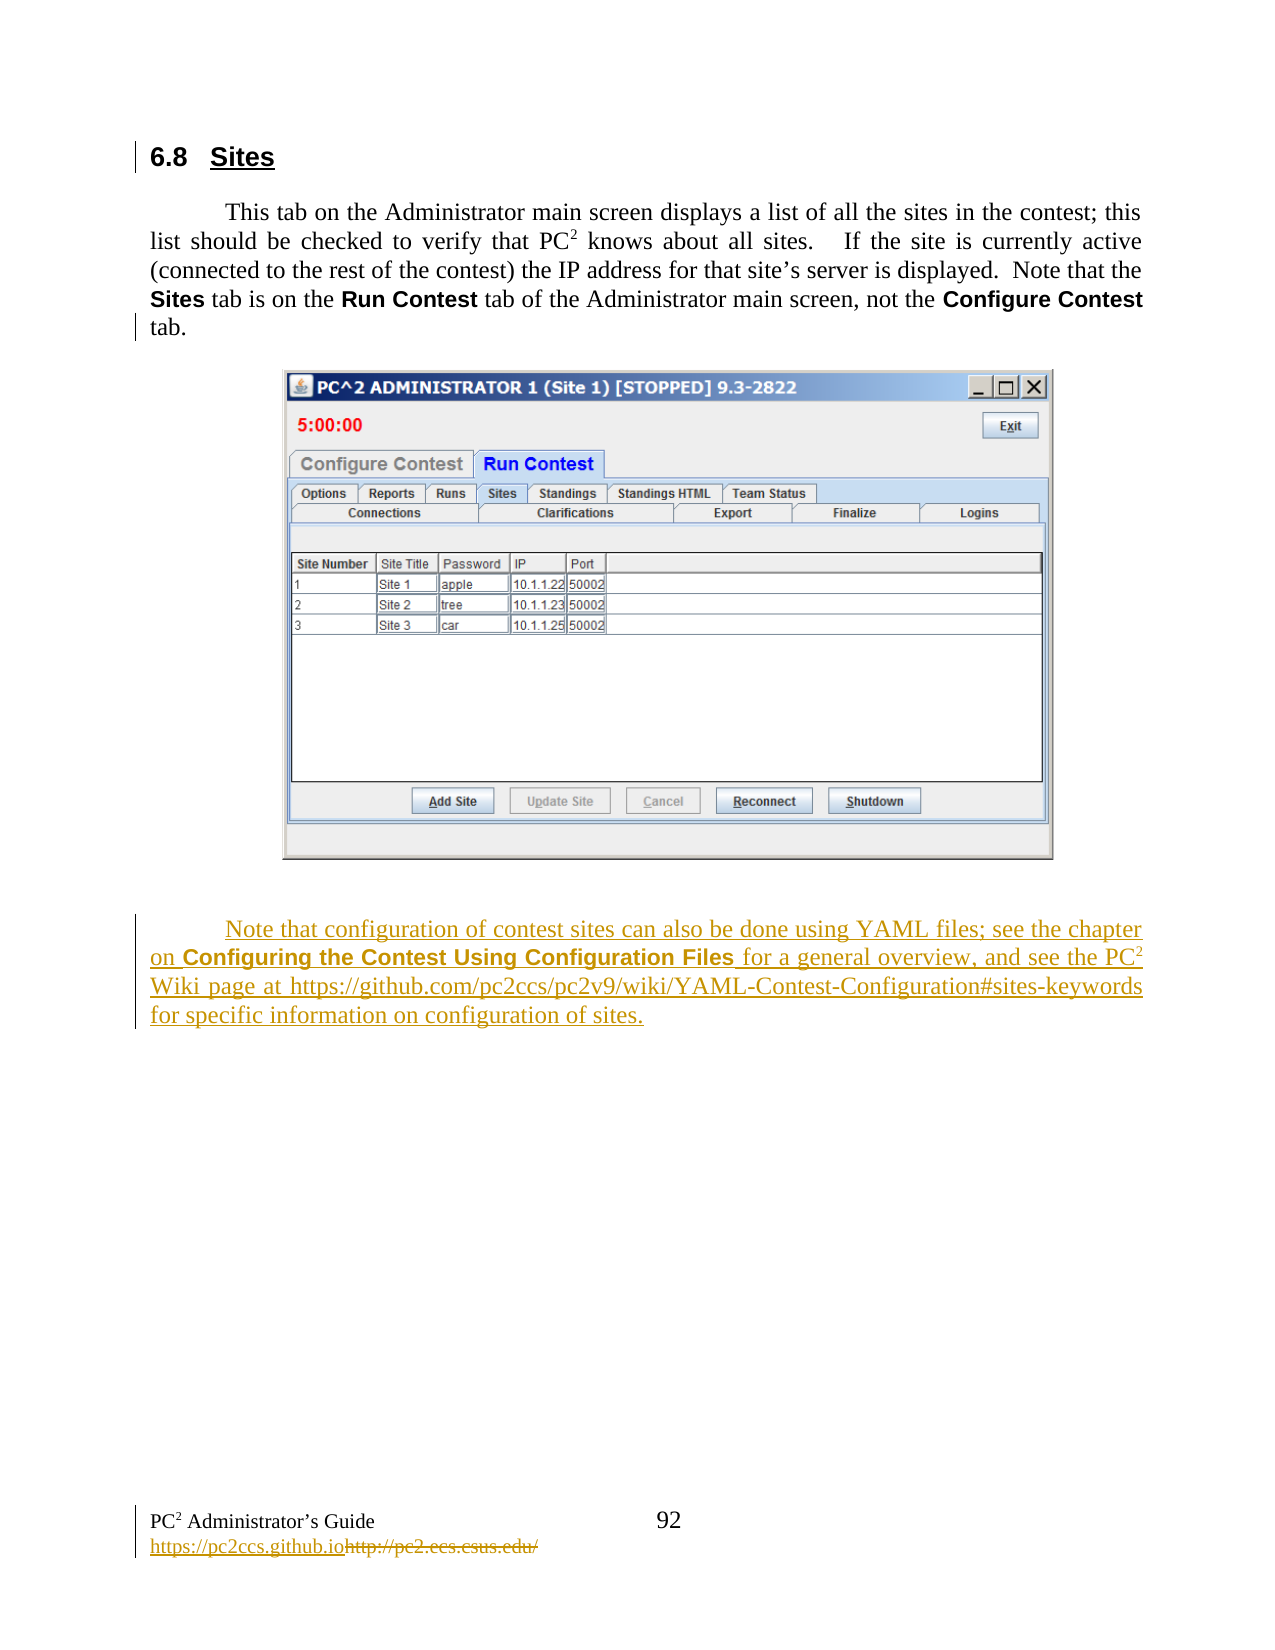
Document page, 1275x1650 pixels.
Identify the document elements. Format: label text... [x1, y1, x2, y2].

text This tab on the Administrator main screen displays a list of all the sites in the contest; this list should be checked to verify that PC2 knows about all sites. If the site is currently active (connected to the rest of the contest) the IP address for that site’s server is displayed. Note that the Sites tab is on the Run Contest tab of the Administrator main screen, not the Configure Contest tab. [150, 197, 1143, 341]
picture [282, 369, 1054, 860]
subtitle Sites [150, 141, 1143, 172]
